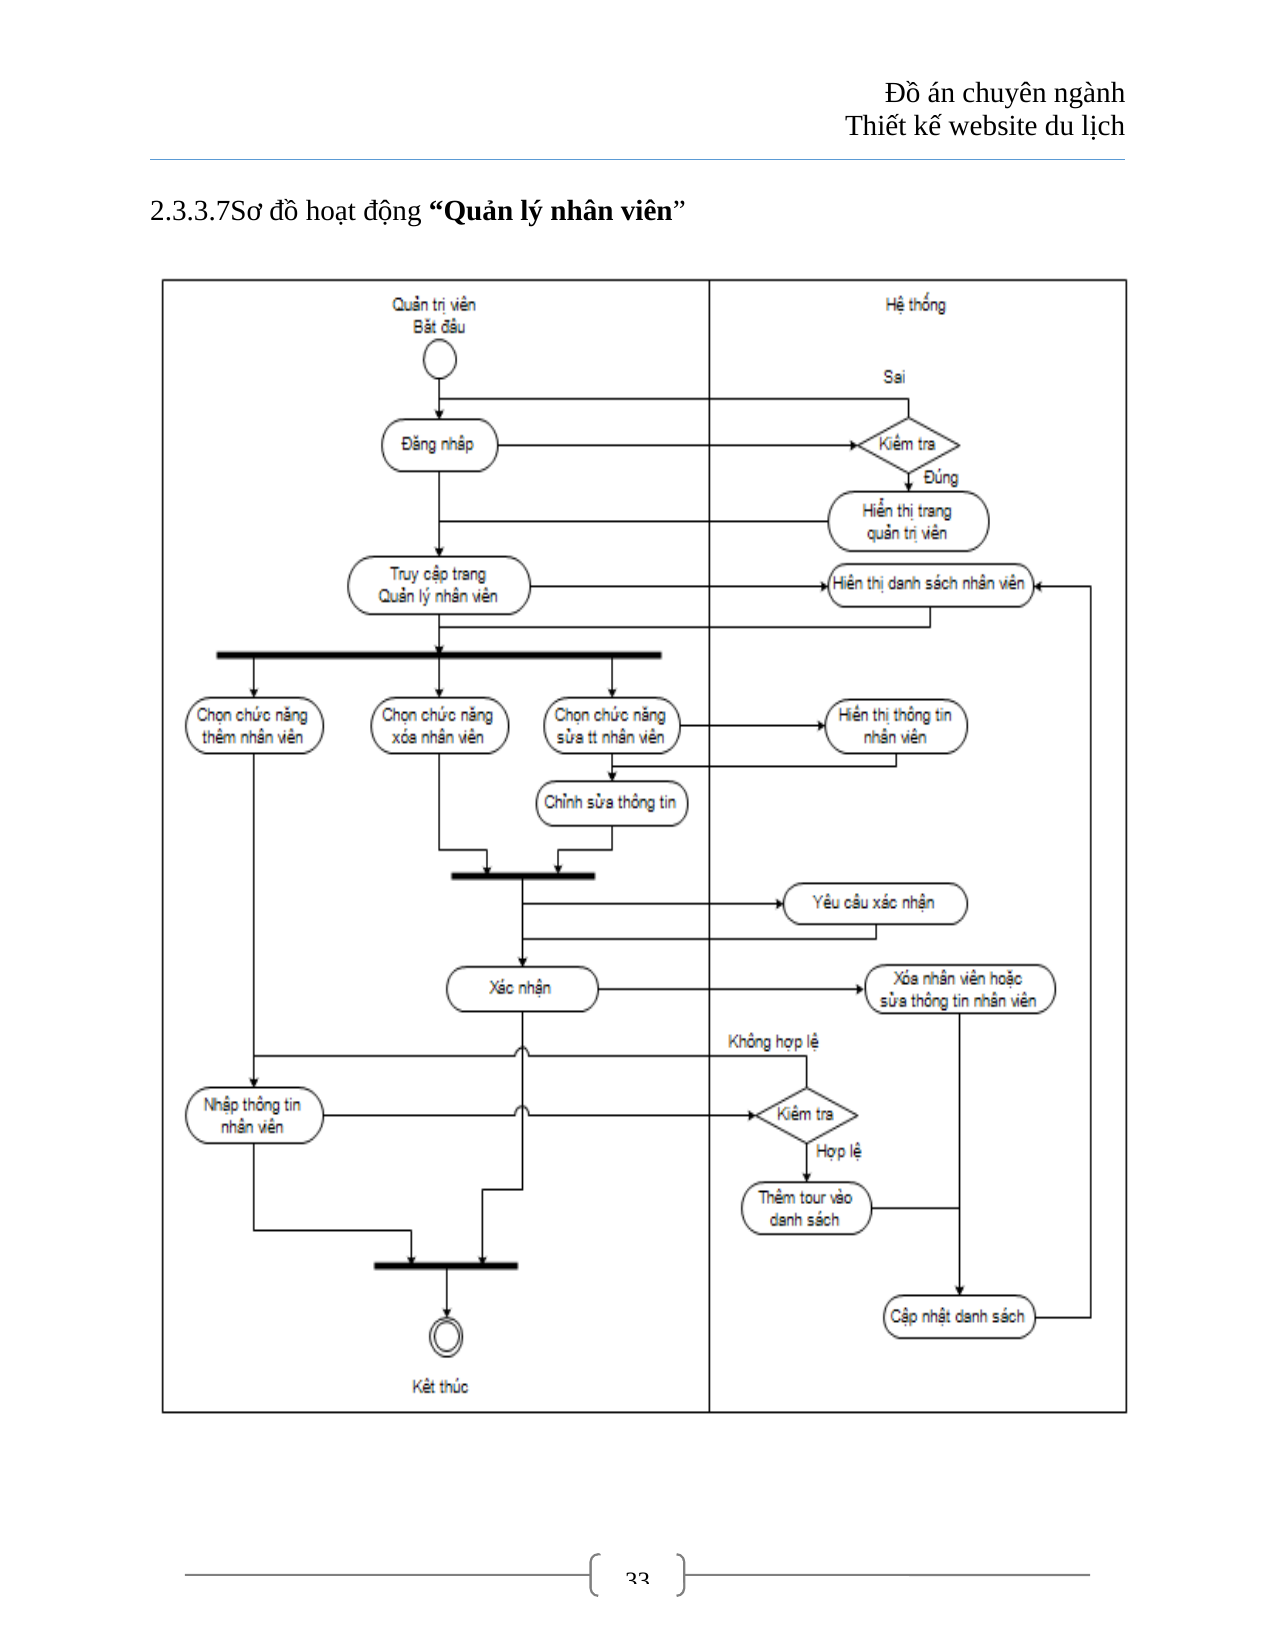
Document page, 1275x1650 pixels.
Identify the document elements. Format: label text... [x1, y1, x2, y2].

picture [156, 274, 1132, 1423]
subtitle 2.3.3.7Sơ đồ hoạt động “Quản lý nhân viên” [150, 193, 1125, 227]
